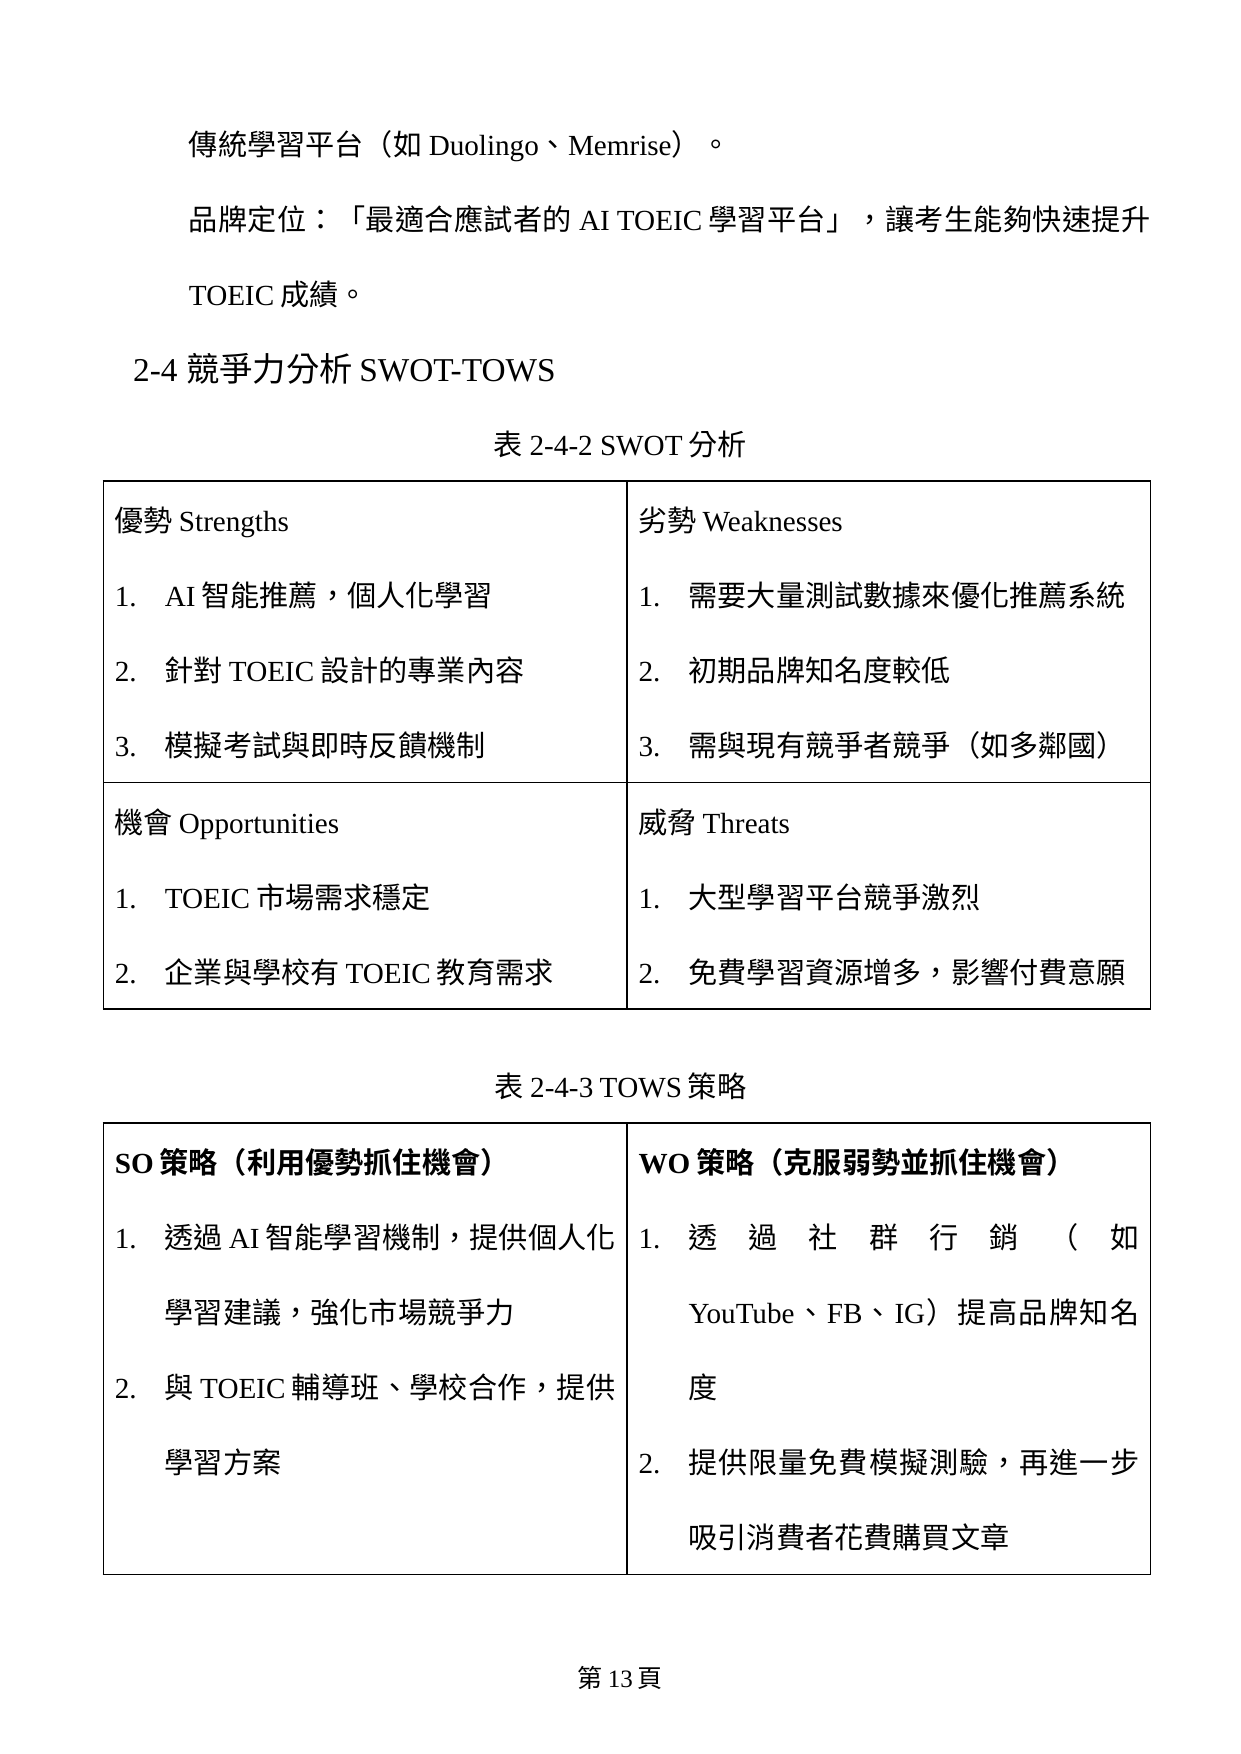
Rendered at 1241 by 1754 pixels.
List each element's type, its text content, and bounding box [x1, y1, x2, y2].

table_cell 威脅Threats 大型學習平台競爭激烈 免費學習資源增多，影響付費意願 [628, 783, 1150, 1008]
table_header 劣勢Weaknesses 需要大量測試數據來優化推薦系統 初期品牌知名度較低 需與現有競爭者競爭（如多鄰國） [628, 482, 1150, 781]
table_cell 機會Opportunities TOEIC市場需求穩定 企業與學校有TOEIC教育需求 [104, 783, 626, 1008]
table_header WO策略（克服弱勢並抓住機會） 透過社群行銷（如YouTube、FB、IG）提高品牌知名度 提供限量免費模擬測驗，再進一步吸引消費者花費購買文章 [628, 1124, 1150, 1574]
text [189, 105, 1152, 180]
table_header 優勢Strengths AI智能推薦，個人化學習 針對TOEIC設計的專業內容 模擬考試與即時反饋機制 [104, 482, 626, 781]
table_header SO策略（利用優勢抓住機會） 透過AI智能學習機制，提供個人化學習建議，強化市場競爭力 與TOEIC輔導班、學校合作，提供學習方案 [104, 1124, 626, 1574]
subtitle 競爭力分析SWOT-TOWS [133, 330, 1152, 405]
text 品牌定位：「最適合應試者的AI TOEIC學習平台」，讓考生能夠快速提升TOEIC成績。 [189, 180, 1152, 330]
